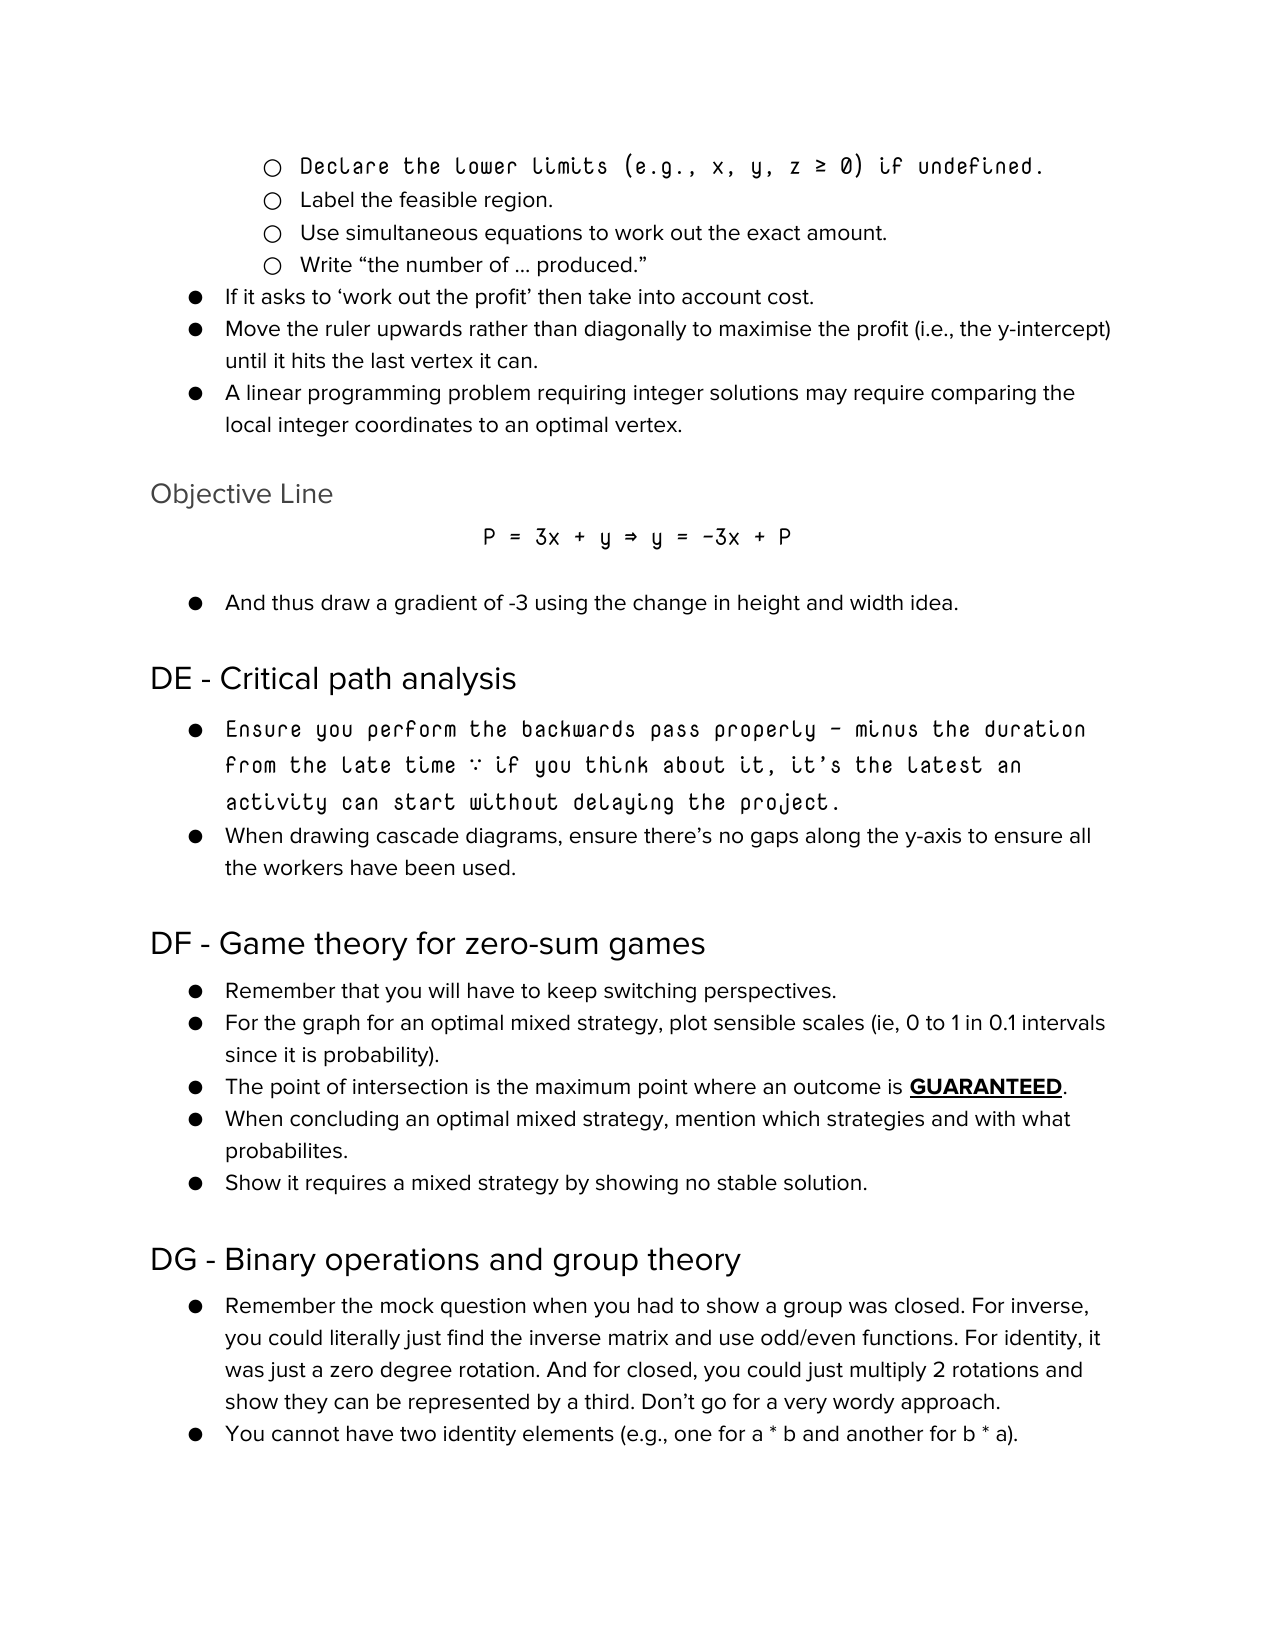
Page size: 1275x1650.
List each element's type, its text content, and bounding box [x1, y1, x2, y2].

list For the graph for an optimal mixed strategy, plot sensible scales (ie, 0 to 1 in 0.1 intervals since it is probability). [187, 1009, 1125, 1069]
list Ensure you perform the backwards pass properly - minus the duration from the late time ∵ if you think about it, it’s the latest an activity can start without delaying the project. [187, 712, 1125, 818]
list Move the ruler upwards rather than diagonally to maximise the profit (i.e., the y-intercept) until it hits the last vertex it can. [187, 315, 1125, 375]
list When concluding an optimal mixed strategy, mention which strategies and with what probabilites. [187, 1106, 1125, 1166]
subtitle DF - Game theory for zero-sum games [150, 924, 1125, 965]
list Remember that you will have to keep switching perspectives. [187, 977, 1125, 1005]
subtitle Objective Line [150, 477, 1125, 512]
list Remember the mock question when you had to show a group was closed. For inverse, you could literally just find the inverse matrix and use odd/even functions. For identity, it was just a zero degree rotation. And for closed, you could just multiply 2 rotations and show they can be represented by a third. Don’t go for a very wordy approach. [187, 1292, 1125, 1417]
subtitle DE - Critical path analysis [150, 659, 1125, 700]
list The point of intersection is the maximum point where an outcome is GUARANTEED. [187, 1073, 1125, 1101]
list Label the feasible region. [262, 187, 1125, 215]
list Declare the lower limits (e.g., x, y, z ≥ 0) if undefined. [262, 150, 1125, 182]
list If it asks to ‘work out the profit’ then take into account cost. [187, 283, 1125, 311]
list When drawing cascade diagrams, ensure there’s no gaps along the y-axis to ensure all the workers have been used. [187, 822, 1125, 882]
list Use simultaneous equations to work out the exact amount. [262, 219, 1125, 247]
list Show it requires a mixed strategy by showing no stable solution. [187, 1170, 1125, 1198]
list A linear programming problem requiring integer solutions may require comparing the local integer coordinates to an optimal vertex. [187, 379, 1125, 439]
list You cannot have two identity elements (e.g., one for a * b and another for b * a). [187, 1421, 1125, 1449]
list Write “the number of … produced.” [262, 251, 1125, 279]
text P = 3x + y ⇒ y = -3x + P [150, 521, 1125, 553]
subtitle DG - Binary operations and group theory [150, 1239, 1125, 1280]
list And thus draw a gradient of -3 using the change in height and width idea. [187, 589, 1125, 617]
